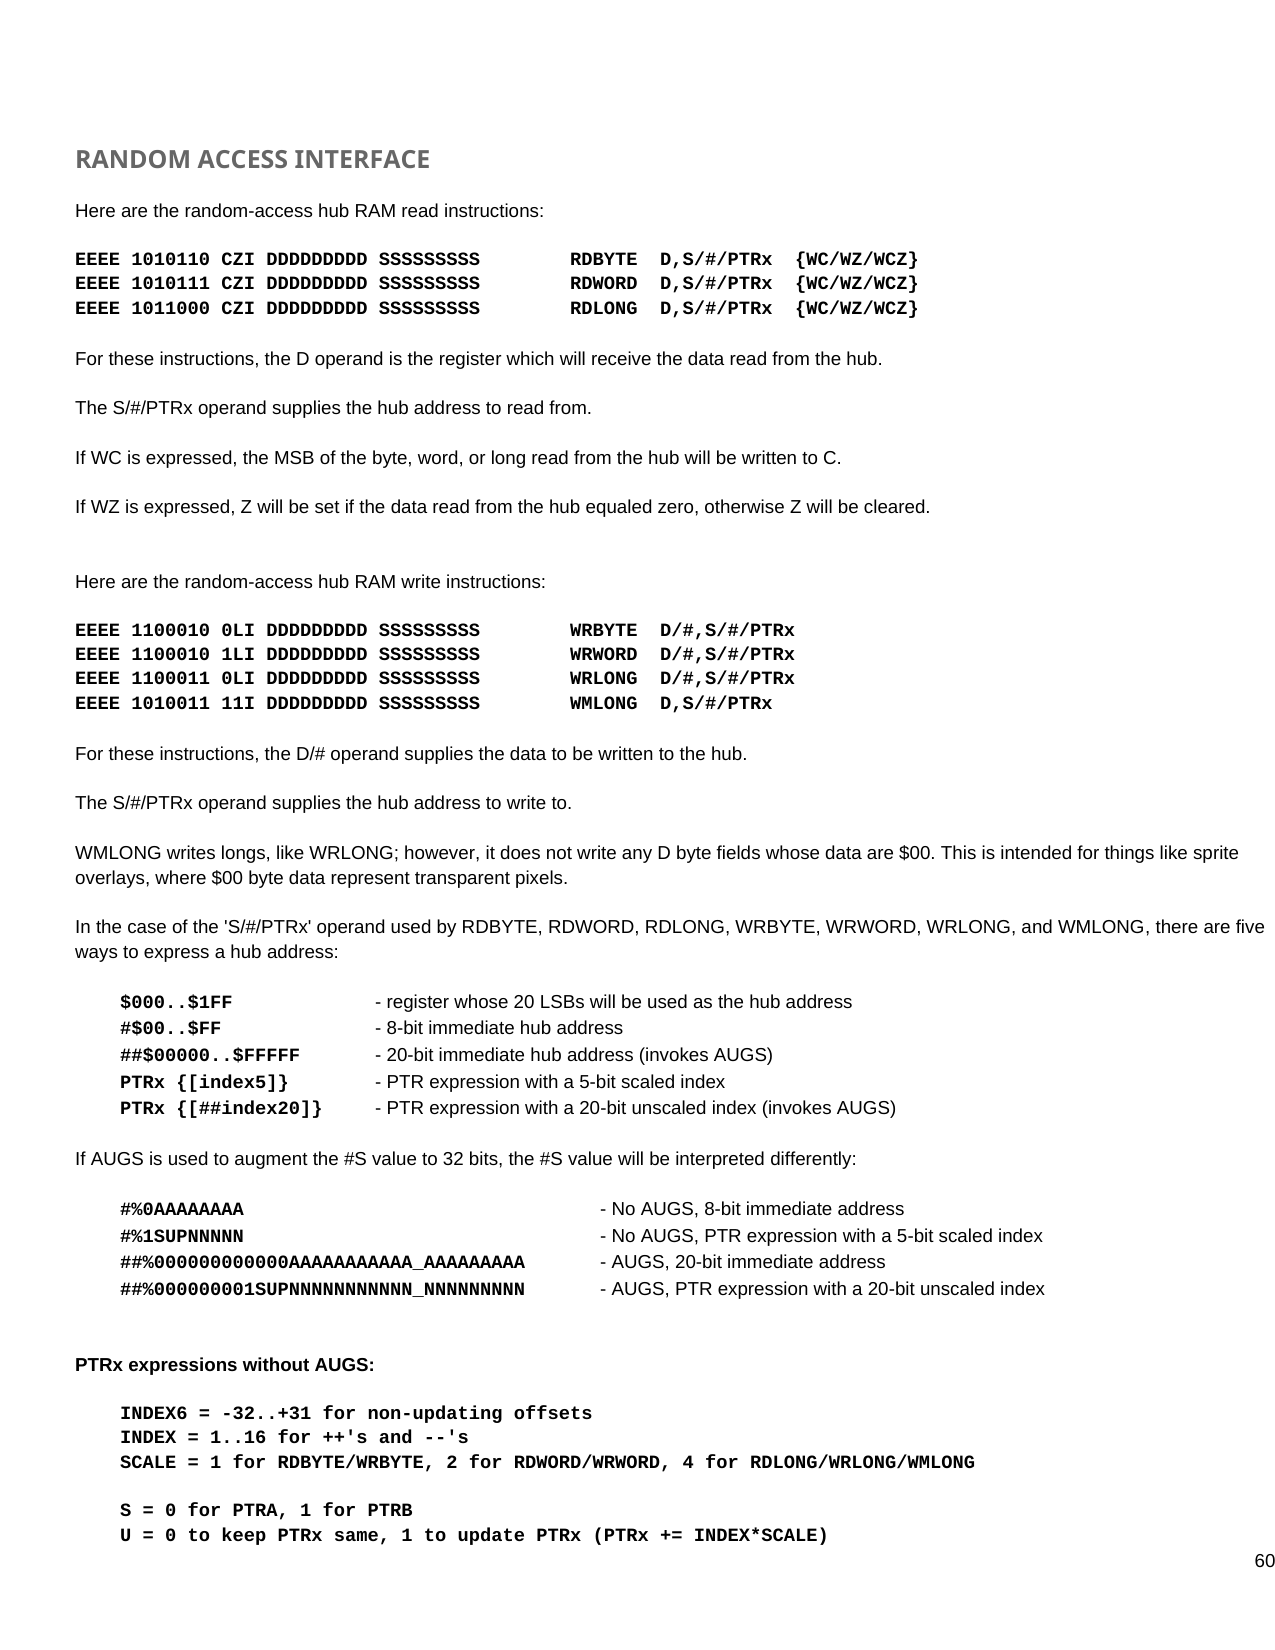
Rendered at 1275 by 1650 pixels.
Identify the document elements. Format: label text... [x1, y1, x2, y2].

text ##$00000..$FFFFF - 20-bit immediate hub address (invokes AUGS) [75, 1044, 1275, 1067]
text Here are the random-access hub RAM read instructions: [75, 200, 1275, 222]
text S = 0 for PTRA, 1 for PTRB [75, 1501, 1275, 1522]
text EEEE 1100010 1LI DDDDDDDDD SSSSSSSSS WRWORD D/#,S/#/PTRx [75, 645, 1275, 666]
text Here are the random-access hub RAM write instructions: [75, 571, 1275, 592]
text WMLONG writes longs, like WRLONG; however, it does not write any D byte fields whose data are $00. This is intended for things like sprite overlays, where $00 byte data represent transparent pixels. [75, 842, 1275, 888]
text #%0AAAAAAAA - No AUGS, 8-bit immediate address [75, 1198, 1275, 1221]
text EEEE 1010110 CZI DDDDDDDDD SSSSSSSSS RDBYTE D,S/#/PTRx {WC/WZ/WCZ} [75, 250, 1275, 271]
text PTRx {[index5]} - PTR expression with a 5-bit scaled index [75, 1071, 1275, 1094]
text U = 0 to keep PTRx same, 1 to update PTRx (PTRx += INDEX*SCALE) [75, 1526, 1275, 1547]
text If AUGS is used to augment the #S value to 32 bits, the #S value will be interpreted differently: [75, 1148, 1275, 1170]
text The S/#/PTRx operand supplies the hub address to read from. [75, 397, 1275, 419]
subtitle RANDOM ACCESS INTERFACE [75, 141, 1275, 175]
text In the case of the 'S/#/PTRx' operand used by RDBYTE, RDWORD, RDLONG, WRBYTE, WRWORD, WRLONG, and WMLONG, there are five ways to express a hub address: [75, 916, 1275, 962]
text For these instructions, the D operand is the register which will receive the data read from the hub. [75, 348, 1275, 369]
text If WC is expressed, the MSB of the byte, word, or long read from the hub will be written to C. [75, 447, 1275, 468]
text ##%000000000000AAAAAAAAAAA_AAAAAAAAA - AUGS, 20-bit immediate address [75, 1251, 1275, 1274]
text EEEE 1100011 0LI DDDDDDDDD SSSSSSSSS WRLONG D/#,S/#/PTRx [75, 669, 1275, 690]
text The S/#/PTRx operand supplies the hub address to write to. [75, 792, 1275, 814]
text EEEE 1011000 CZI DDDDDDDDD SSSSSSSSS RDLONG D,S/#/PTRx {WC/WZ/WCZ} [75, 298, 1275, 320]
text #$00..$FF - 8-bit immediate hub address [75, 1017, 1275, 1040]
text For these instructions, the D/# operand supplies the data to be written to the hub. [75, 743, 1275, 764]
text INDEX = 1..16 for ++'s and --'s [75, 1428, 1275, 1449]
text #%1SUPNNNNN - No AUGS, PTR expression with a 5-bit scaled index [75, 1224, 1275, 1248]
text PTRx {[##index20]} - PTR expression with a 20-bit unscaled index (invokes AUGS) [75, 1097, 1275, 1120]
text SCALE = 1 for RDBYTE/WRBYTE, 2 for RDWORD/WRWORD, 4 for RDLONG/WRLONG/WMLONG [75, 1452, 1275, 1474]
text EEEE 1010111 CZI DDDDDDDDD SSSSSSSSS RDWORD D,S/#/PTRx {WC/WZ/WCZ} [75, 274, 1275, 295]
text If WZ is expressed, Z will be set if the data read from the hub equaled zero, otherwise Z will be cleared. [75, 496, 1275, 518]
text ##%000000001SUPNNNNNNNNNNN_NNNNNNNNN - AUGS, PTR expression with a 20-bit unscaled index [75, 1278, 1275, 1301]
text $000..$1FF - register whose 20 LSBs will be used as the hub address [75, 991, 1275, 1014]
text EEEE 1010011 11I DDDDDDDDD SSSSSSSSS WMLONG D,S/#/PTRx [75, 693, 1275, 715]
text EEEE 1100010 0LI DDDDDDDDD SSSSSSSSS WRBYTE D/#,S/#/PTRx [75, 620, 1275, 642]
text PTRx expressions without AUGS: [75, 1354, 1275, 1376]
text INDEX6 = -32..+31 for non-updating offsets [75, 1404, 1275, 1425]
